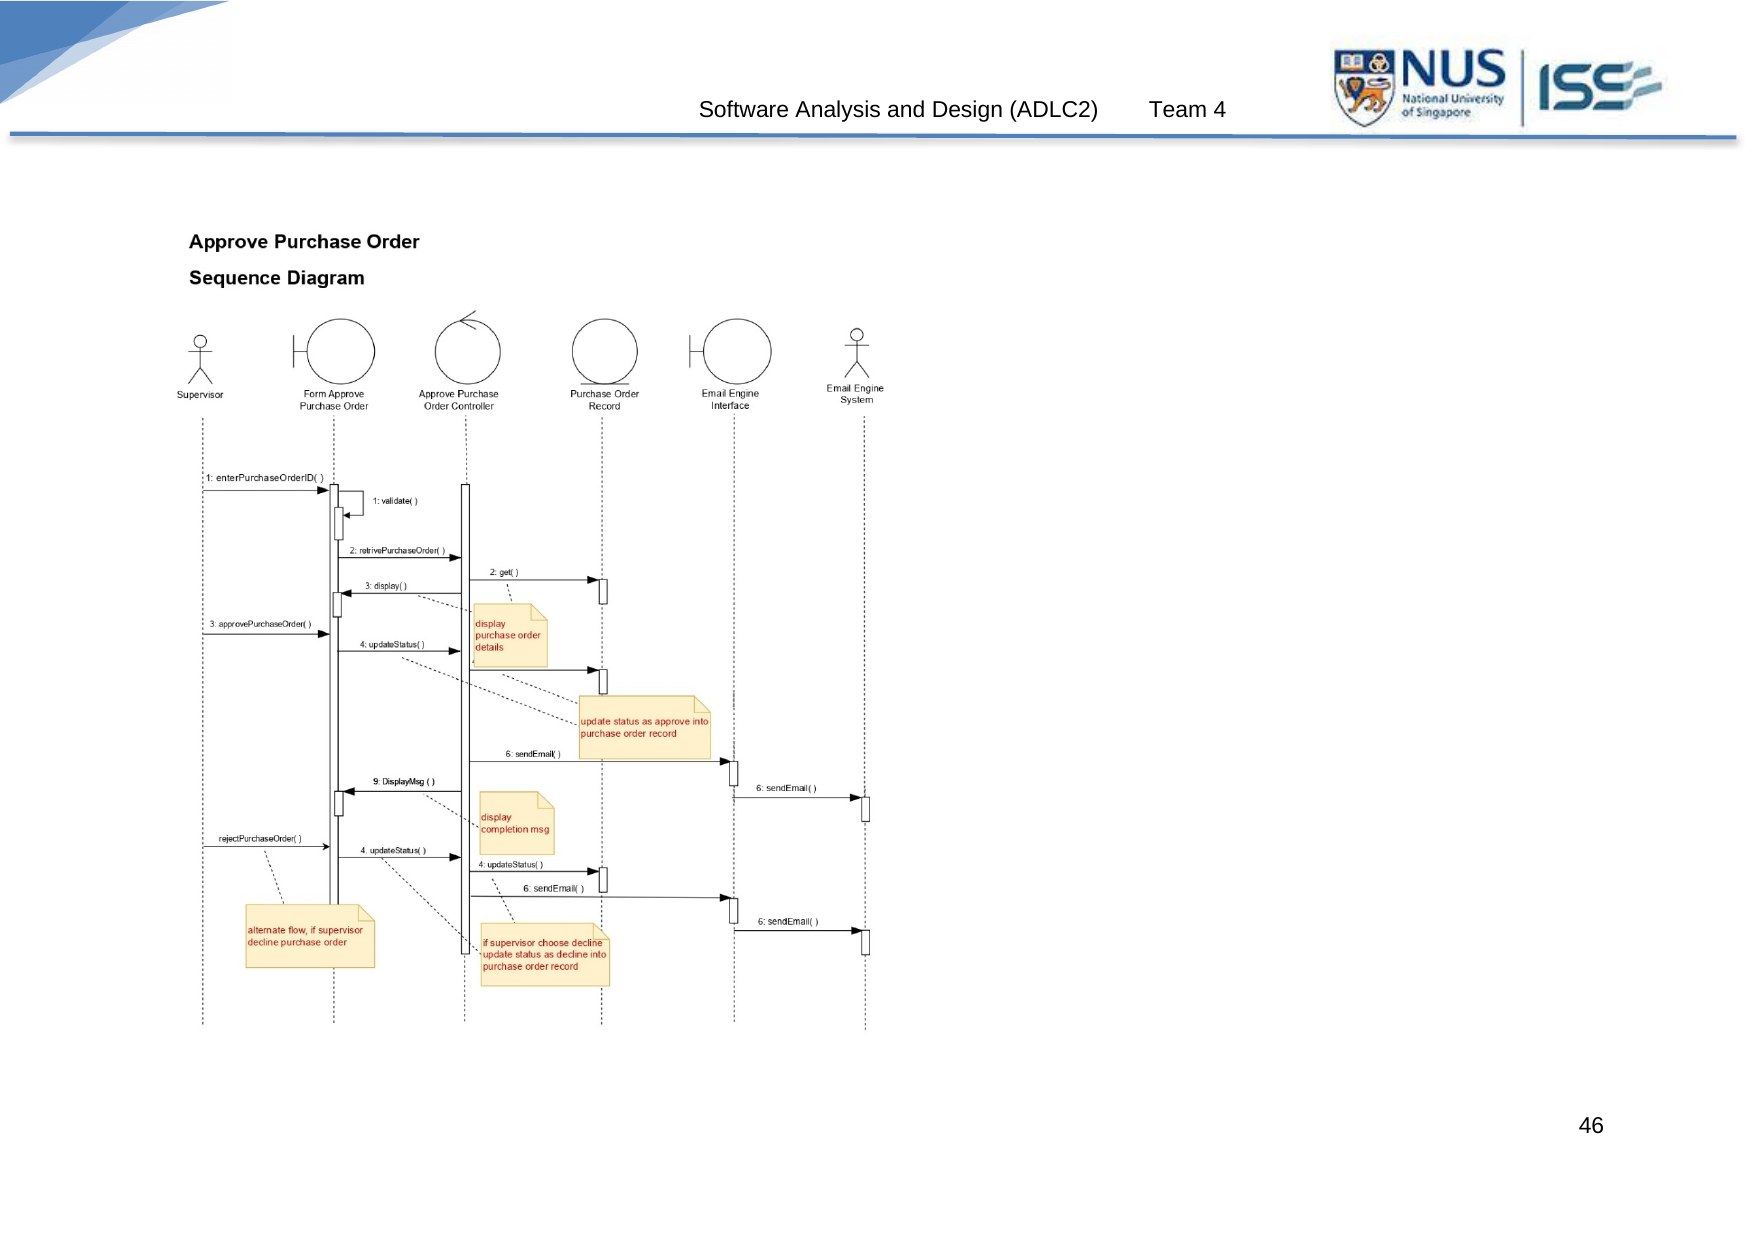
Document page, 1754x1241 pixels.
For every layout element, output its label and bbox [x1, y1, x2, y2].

picture [0, 0, 232, 106]
picture [150, 185, 1403, 1079]
